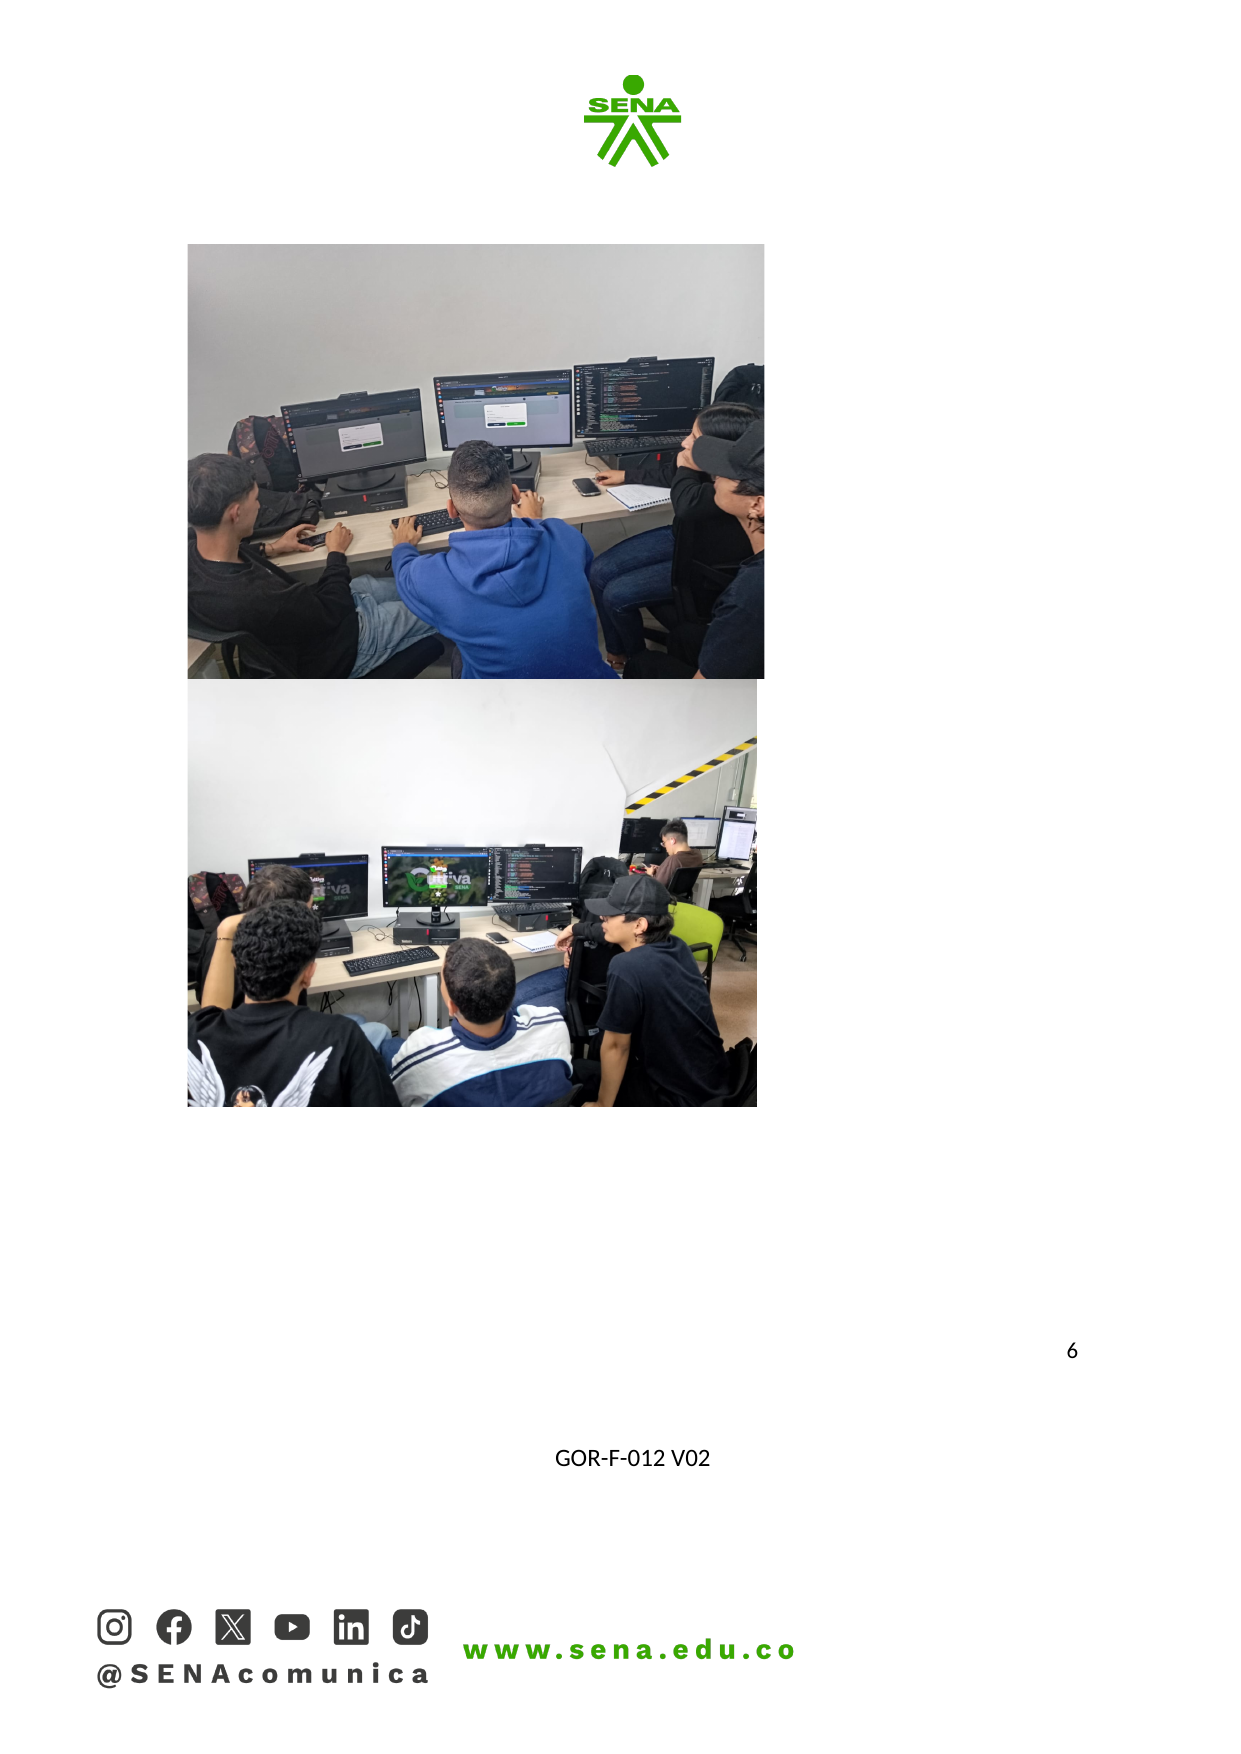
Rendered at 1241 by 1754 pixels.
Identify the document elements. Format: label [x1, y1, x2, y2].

picture [82, 1596, 809, 1696]
picture [584, 75, 682, 167]
picture [187, 244, 765, 1107]
